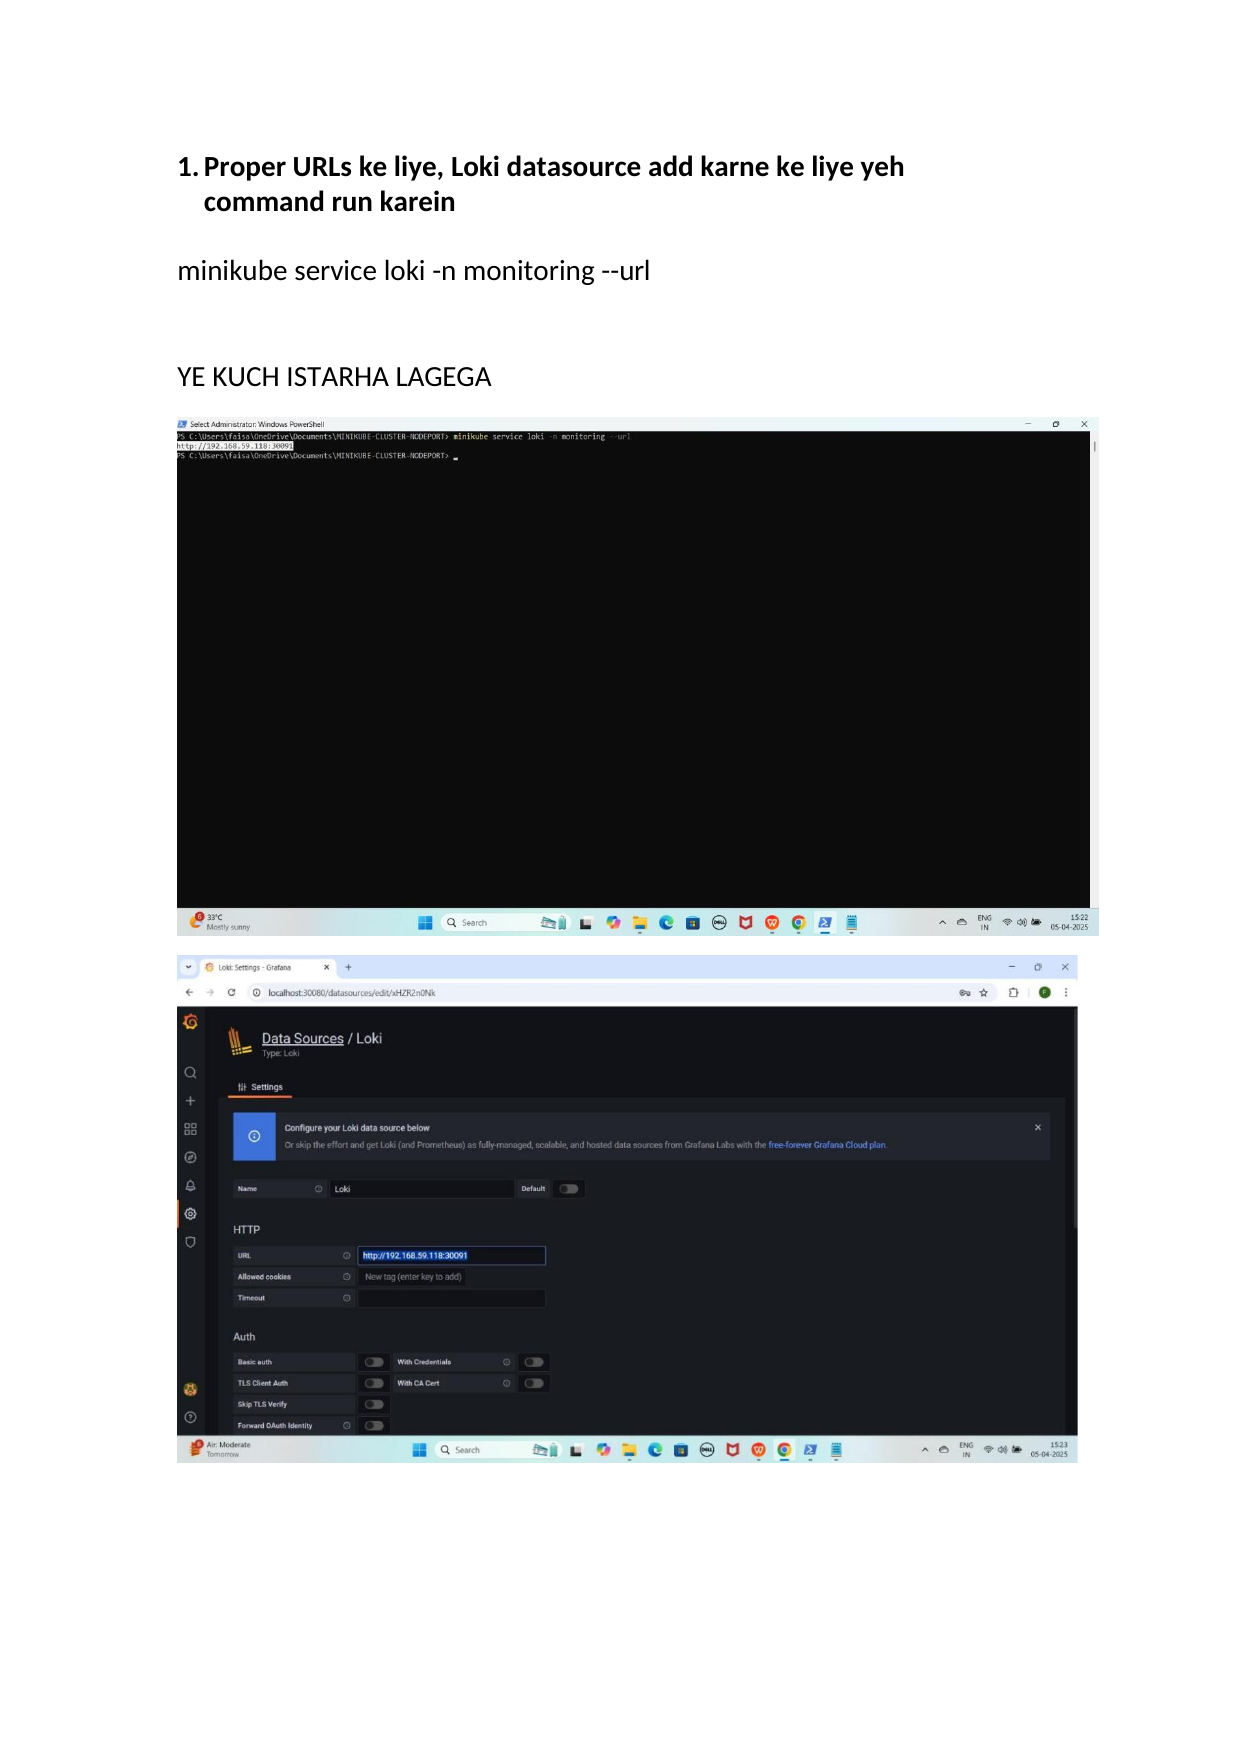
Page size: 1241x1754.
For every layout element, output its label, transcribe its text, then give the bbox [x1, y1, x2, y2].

picture [177, 955, 1078, 1463]
text YE KUCH ISTARHA LAGEGA [177, 358, 1152, 394]
text minikube service loki -n monitoring --url [177, 252, 1152, 287]
picture [177, 417, 1099, 936]
list Proper URLs ke liye, Loki datasource add karne ke liye yeh command run karein [177, 148, 907, 219]
